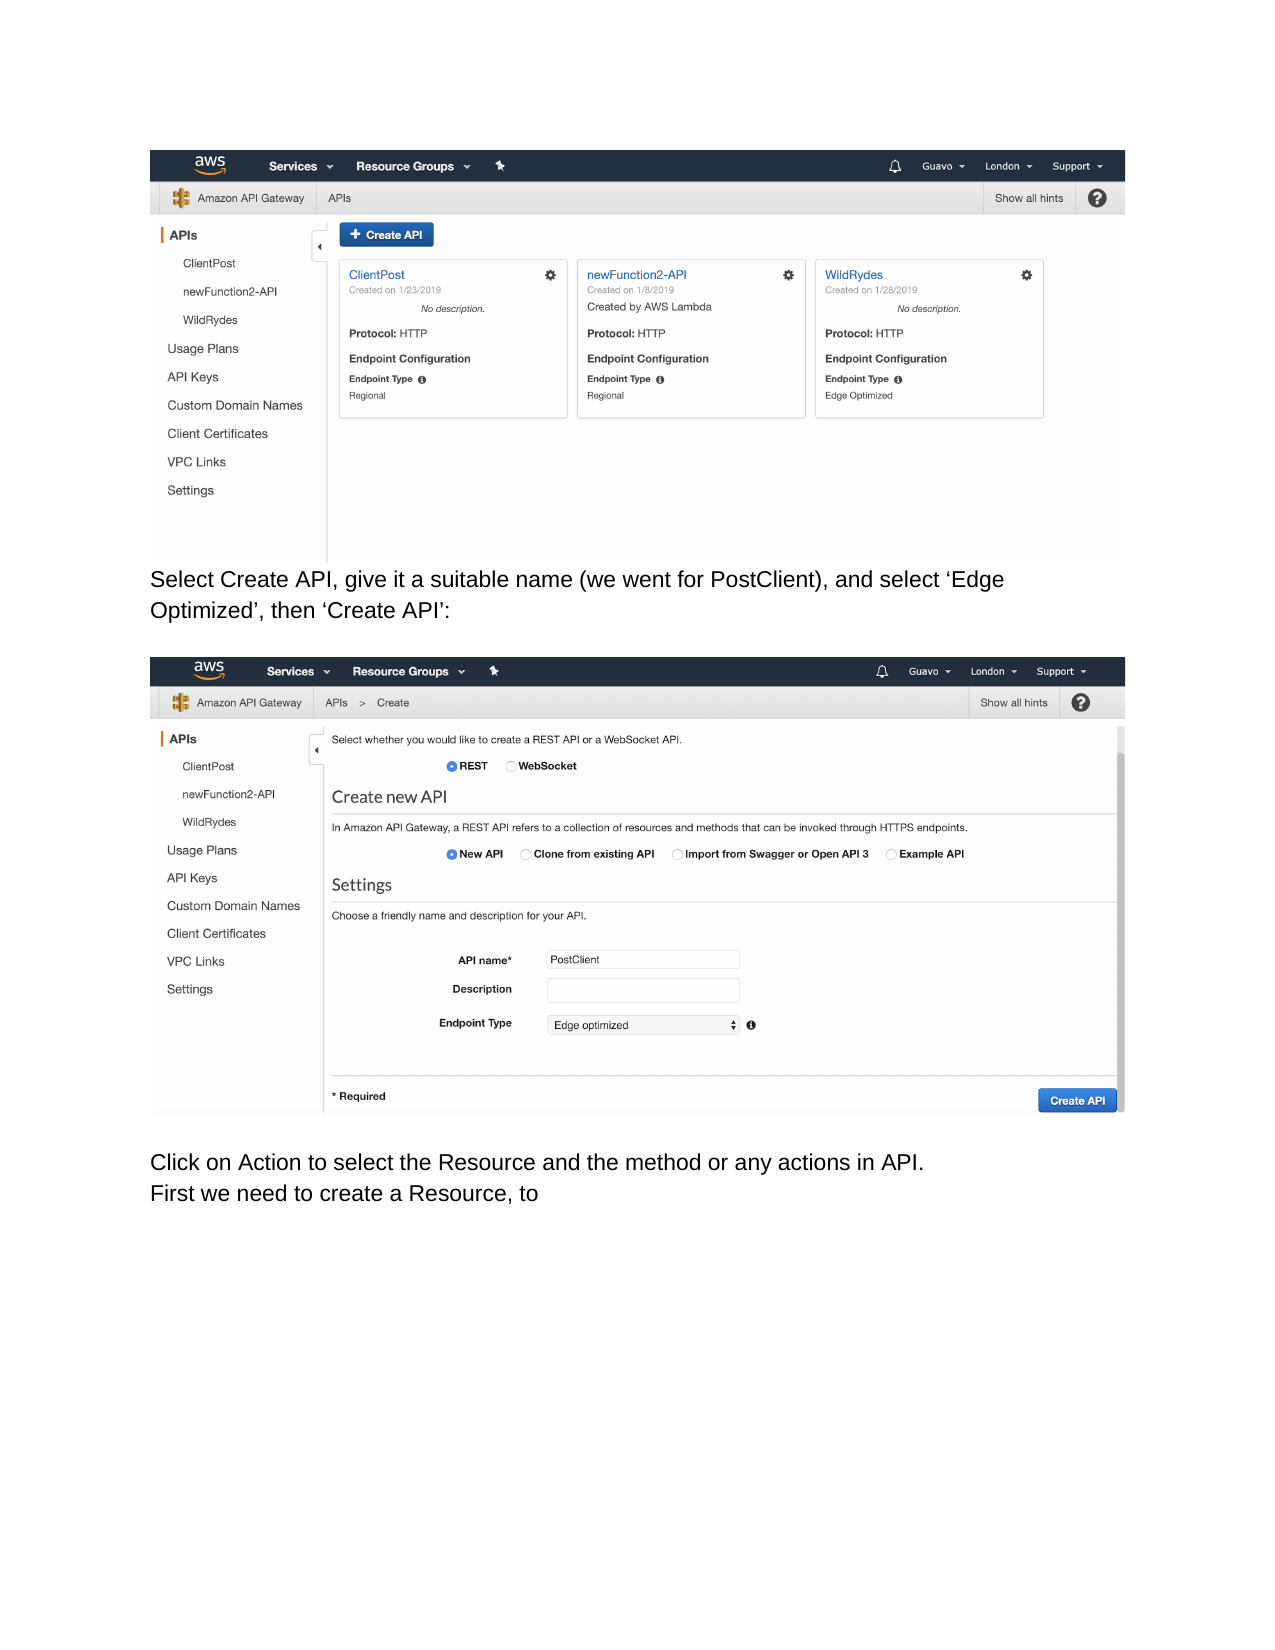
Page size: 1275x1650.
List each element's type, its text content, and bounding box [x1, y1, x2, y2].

picture [150, 150, 1125, 563]
text Click on Action to select the Resource and the method or any actions in API. [150, 1149, 1125, 1176]
text First we need to create a Resource, to [150, 1179, 1125, 1206]
text Select Create API, give it a suitable name (we went for PostClient), and select ‘Edge Optimized’, then ‘Create API’: [150, 566, 1125, 623]
picture [150, 657, 1125, 1116]
